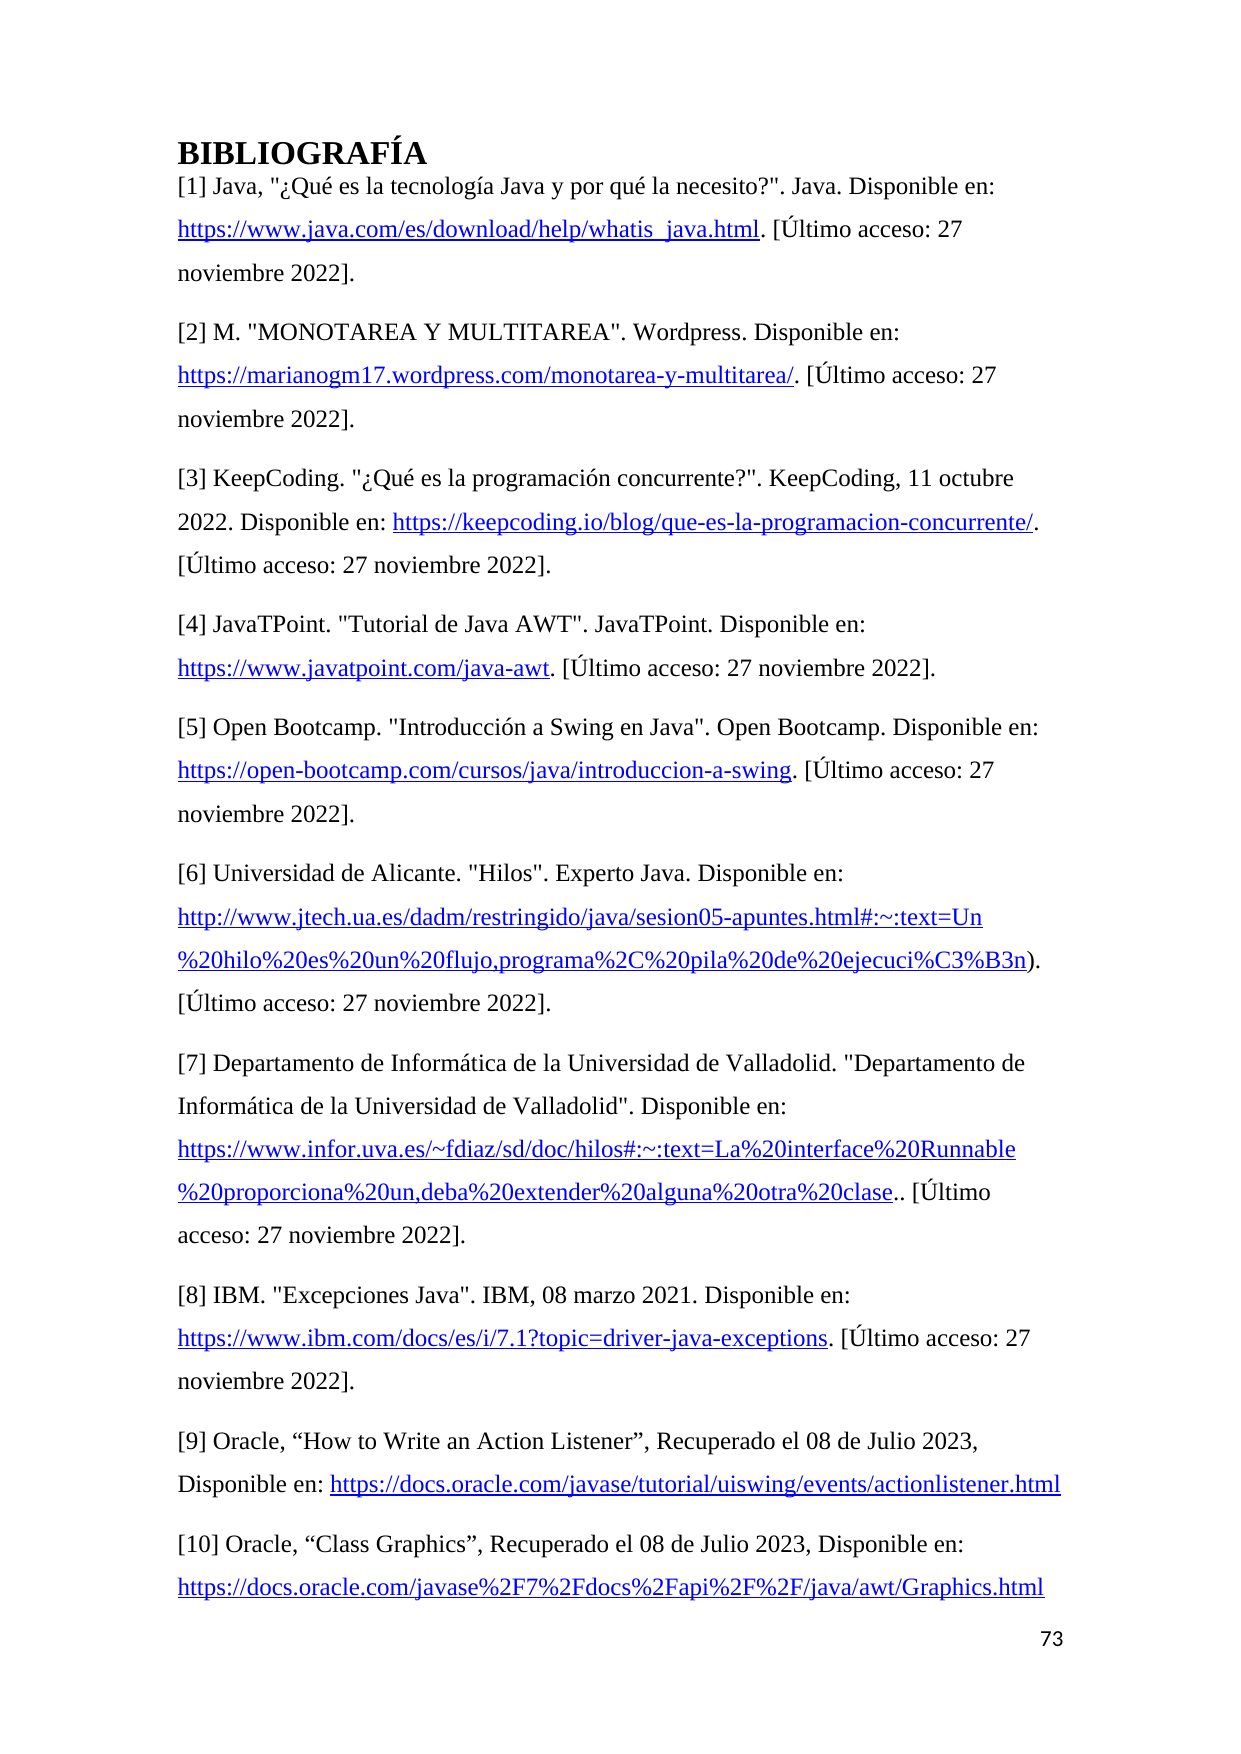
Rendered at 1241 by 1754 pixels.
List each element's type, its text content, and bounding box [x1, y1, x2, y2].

text [3] KeepCoding. "¿Qué es la programación concurrente?". KeepCoding, 11 octubre 2022. Disponible en: https://keepcoding.io/blog/que-es-la-programacion-concurrente/. [Último acceso: 27 noviembre 2022]. [177, 463, 1063, 578]
text [9] Oracle, “How to Write an Action Listener”, Recuperado el 08 de Julio 2023, Disponible en: https://docs.oracle.com/javase/tutorial/uiswing/events/actionlistener.html [177, 1426, 1063, 1498]
subtitle BIBLIOGRAFÍA [177, 133, 1063, 171]
text [8] IBM. "Excepciones Java". IBM, 08 marzo 2021. Disponible en: https://www.ibm.com/docs/es/i/7.1?topic=driver-java-exceptions. [Último acceso: 27 noviembre 2022]. [177, 1280, 1063, 1395]
text [4] JavaTPoint. "Tutorial de Java AWT". JavaTPoint. Disponible en: https://www.javatpoint.com/java-awt. [Último acceso: 27 noviembre 2022]. [177, 609, 1063, 681]
text [1] Java, "¿Qué es la tecnología Java y por qué la necesito?". Java. Disponible en: https://www.java.com/es/download/help/whatis_java.html. [Último acceso: 27 noviembre 2022]. [177, 171, 1063, 286]
text [5] Open Bootcamp. "Introducción a Swing en Java". Open Bootcamp. Disponible en: https://open-bootcamp.com/cursos/java/introduccion-a-swing. [Último acceso: 27 noviembre 2022]. [177, 712, 1063, 827]
text [10] Oracle, “Class Graphics”, Recuperado el 08 de Julio 2023, Disponible en: https://docs.oracle.com/javase%2F7%2Fdocs%2Fapi%2F%2F/java/awt/Graphics.html [177, 1529, 1063, 1601]
text [2] M. "MONOTAREA Y MULTITAREA". Wordpress. Disponible en: https://marianogm17.wordpress.com/monotarea-y-multitarea/. [Último acceso: 27 noviembre 2022]. [177, 317, 1063, 432]
text [6] Universidad de Alicante. "Hilos". Experto Java. Disponible en: http://www.jtech.ua.es/dadm/restringido/java/sesion05-apuntes.html#:~:text=Un%20hilo%20es%20un%20flujo,programa%2C%20pila%20de%20ejecuci%C3%B3n). [Último acceso: 27 noviembre 2022]. [177, 858, 1063, 1017]
text [7] Departamento de Informática de la Universidad de Valladolid. "Departamento de Informática de la Universidad de Valladolid". Disponible en: https://www.infor.uva.es/~fdiaz/sd/doc/hilos#:~:text=La%20interface%20Runnable%20proporciona%20un,deba%20extender%20alguna%20otra%20clase.. [Último acceso: 27 noviembre 2022]. [177, 1048, 1063, 1249]
